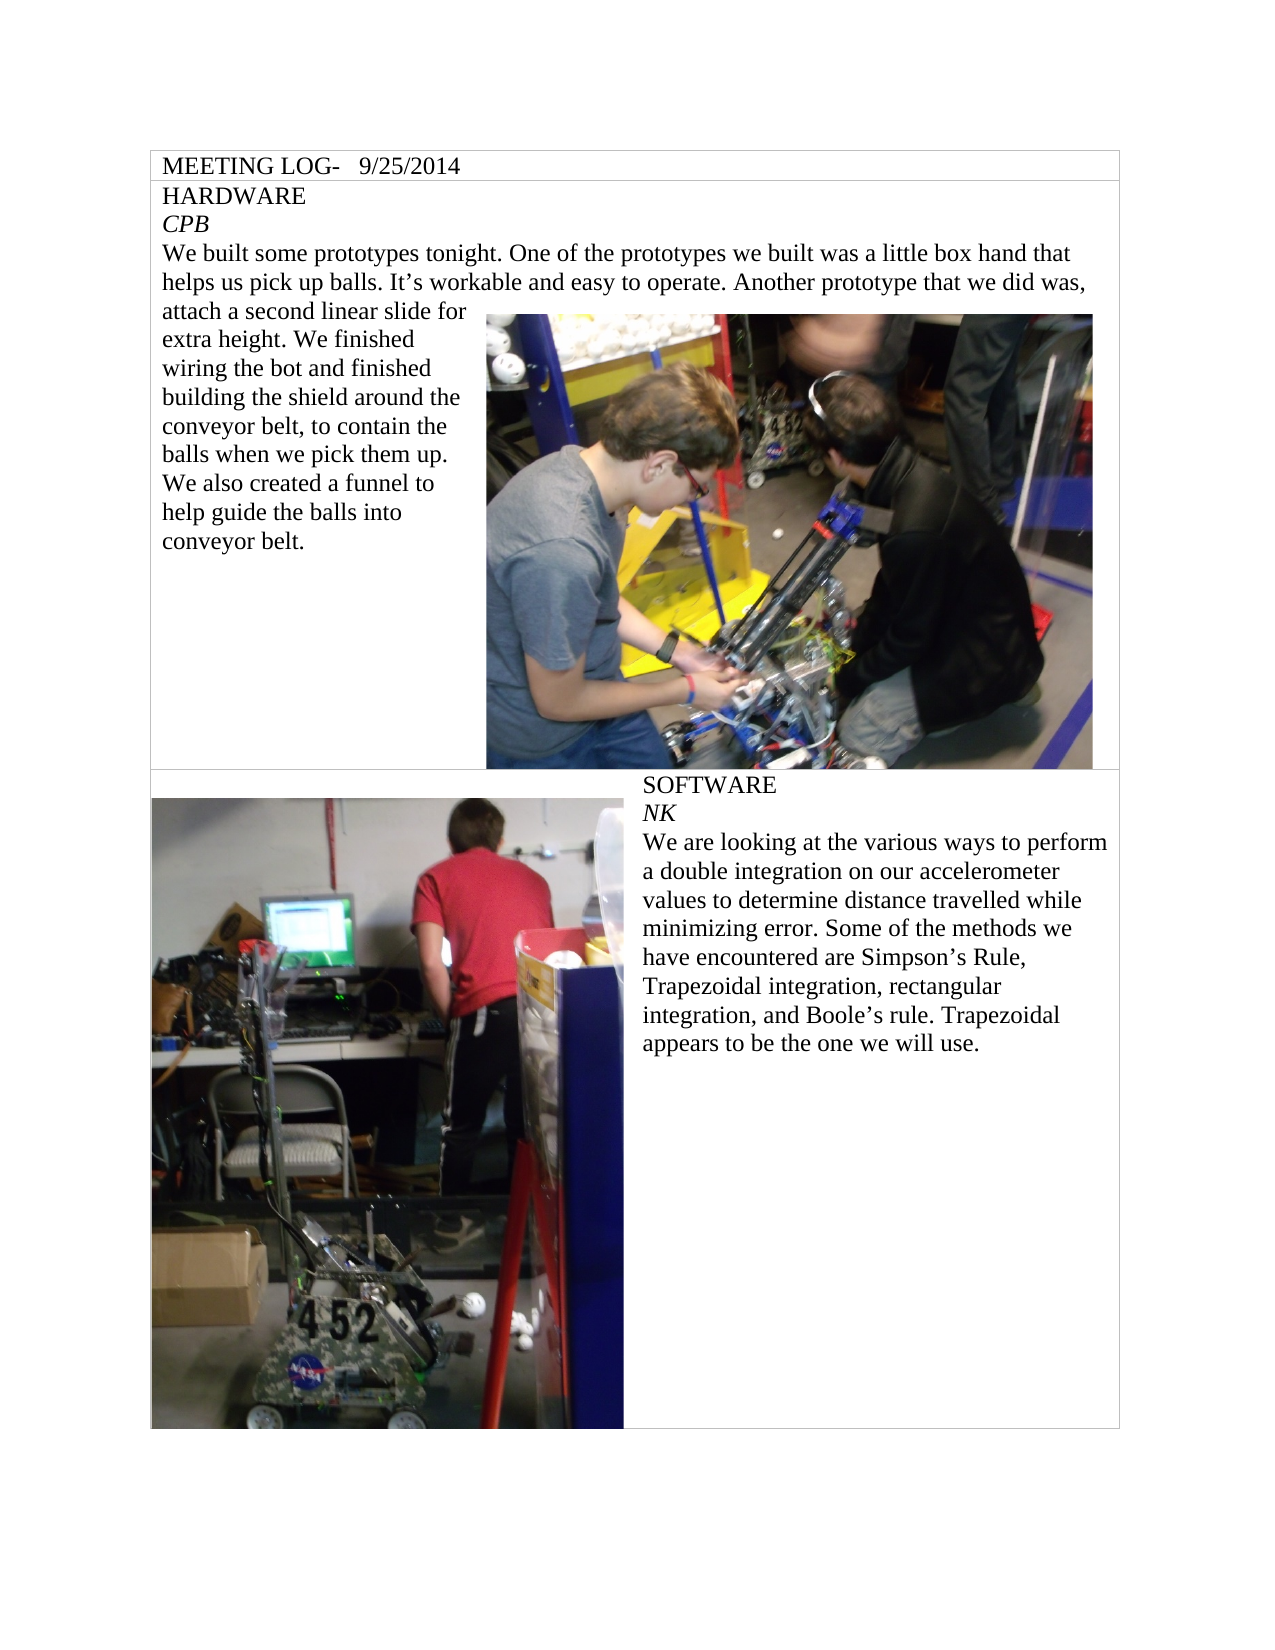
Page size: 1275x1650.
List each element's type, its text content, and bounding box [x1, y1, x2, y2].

table_header MEETING LOG- 9/25/2014 [151, 151, 1119, 180]
picture [151, 798, 624, 1429]
picture [486, 314, 1093, 769]
table_cell SOFTWARE NK We are looking at the various ways to perform a double integration on our accelerometer values to determine distance travelled while minimizing error. Some of the methods we have encountered are Simpson’s Rule, Trapezoidal integration, rectangular integration, and Boole’s rule. Trapezoidal appears to be the one we will use. [151, 770, 1119, 1428]
table_cell HARDWARE CPB We built some prototypes tonight. One of the prototypes we built was a little box hand that helps us pick up balls. It’s workable and easy to operate. Another prototype that we did was, attach a second linear slide for extra height. We finished wiring the bot and finished building the shield around the conveyor belt, to contain the balls when we pick them up. We also created a funnel to help guide the balls into conveyor belt. [151, 181, 1119, 769]
